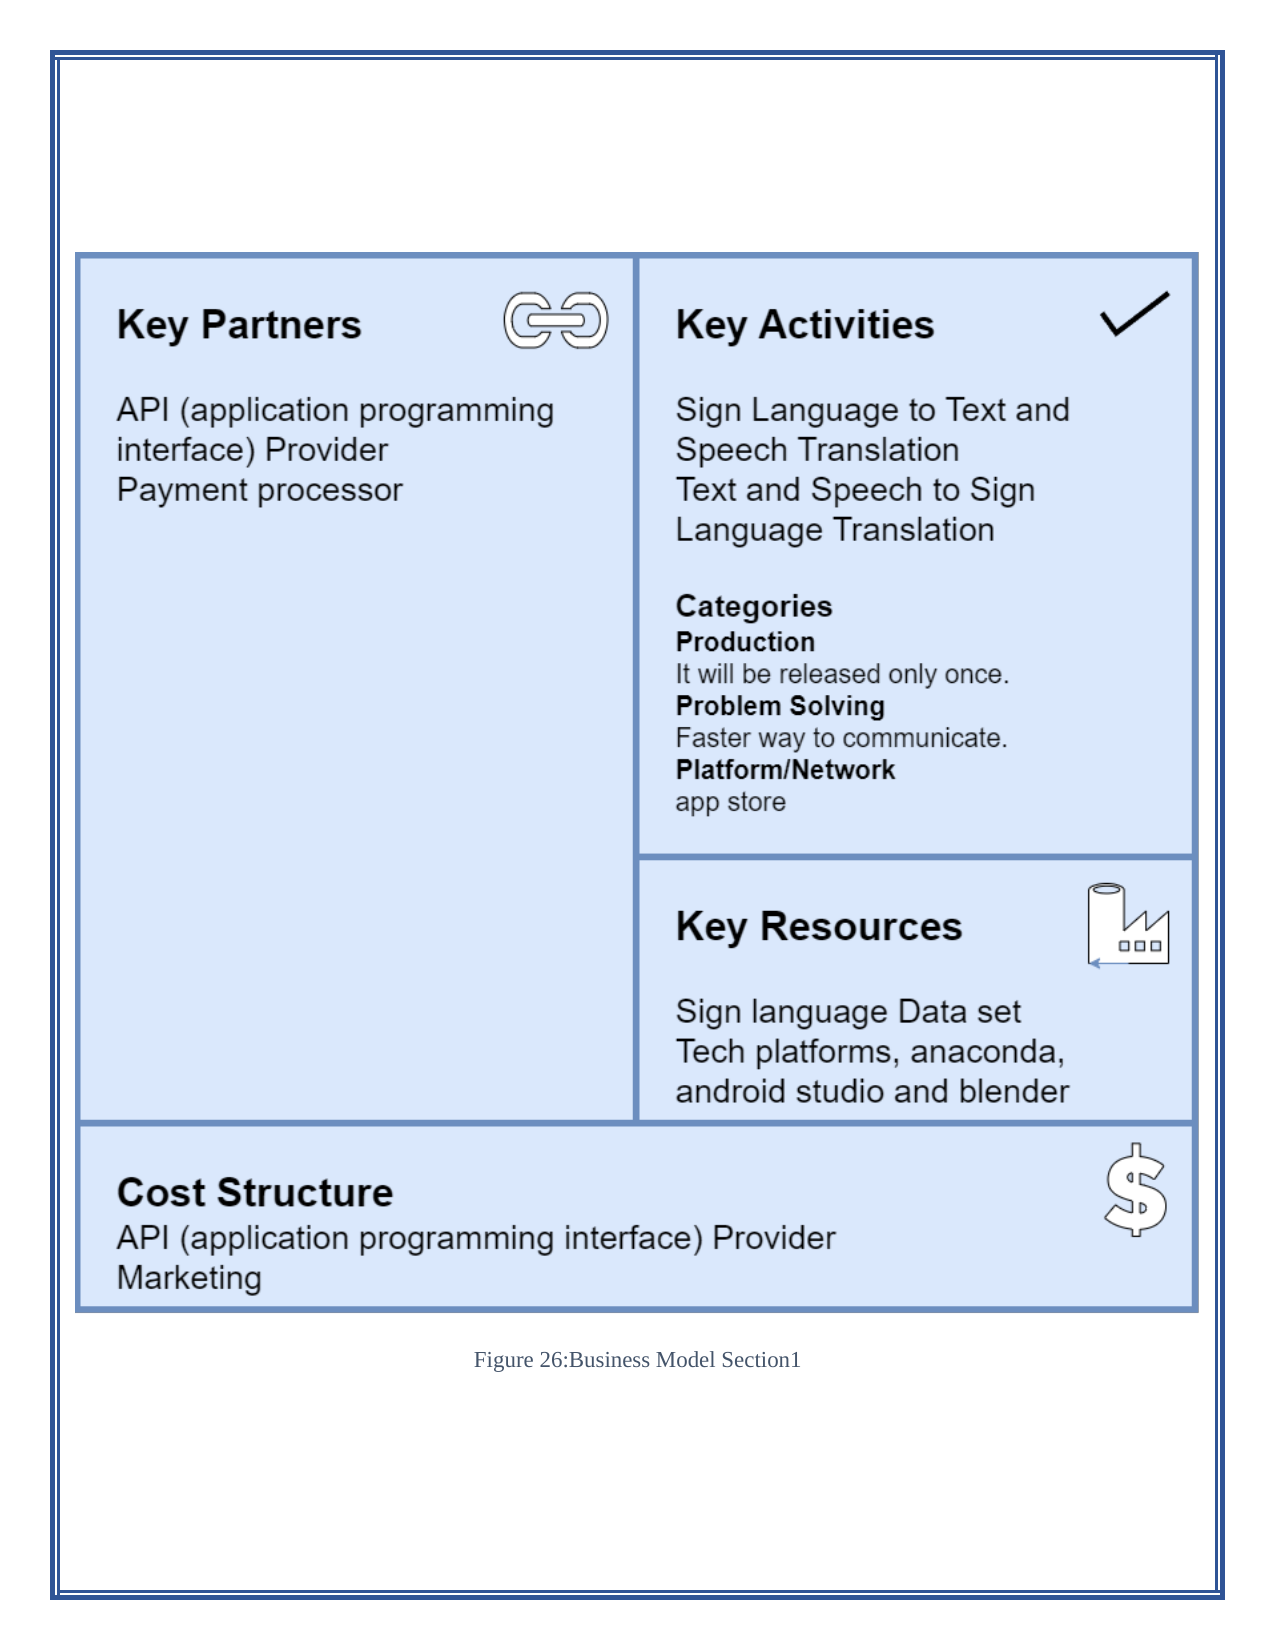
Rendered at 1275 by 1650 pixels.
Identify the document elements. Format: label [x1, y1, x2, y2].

picture [75, 252, 1200, 1337]
